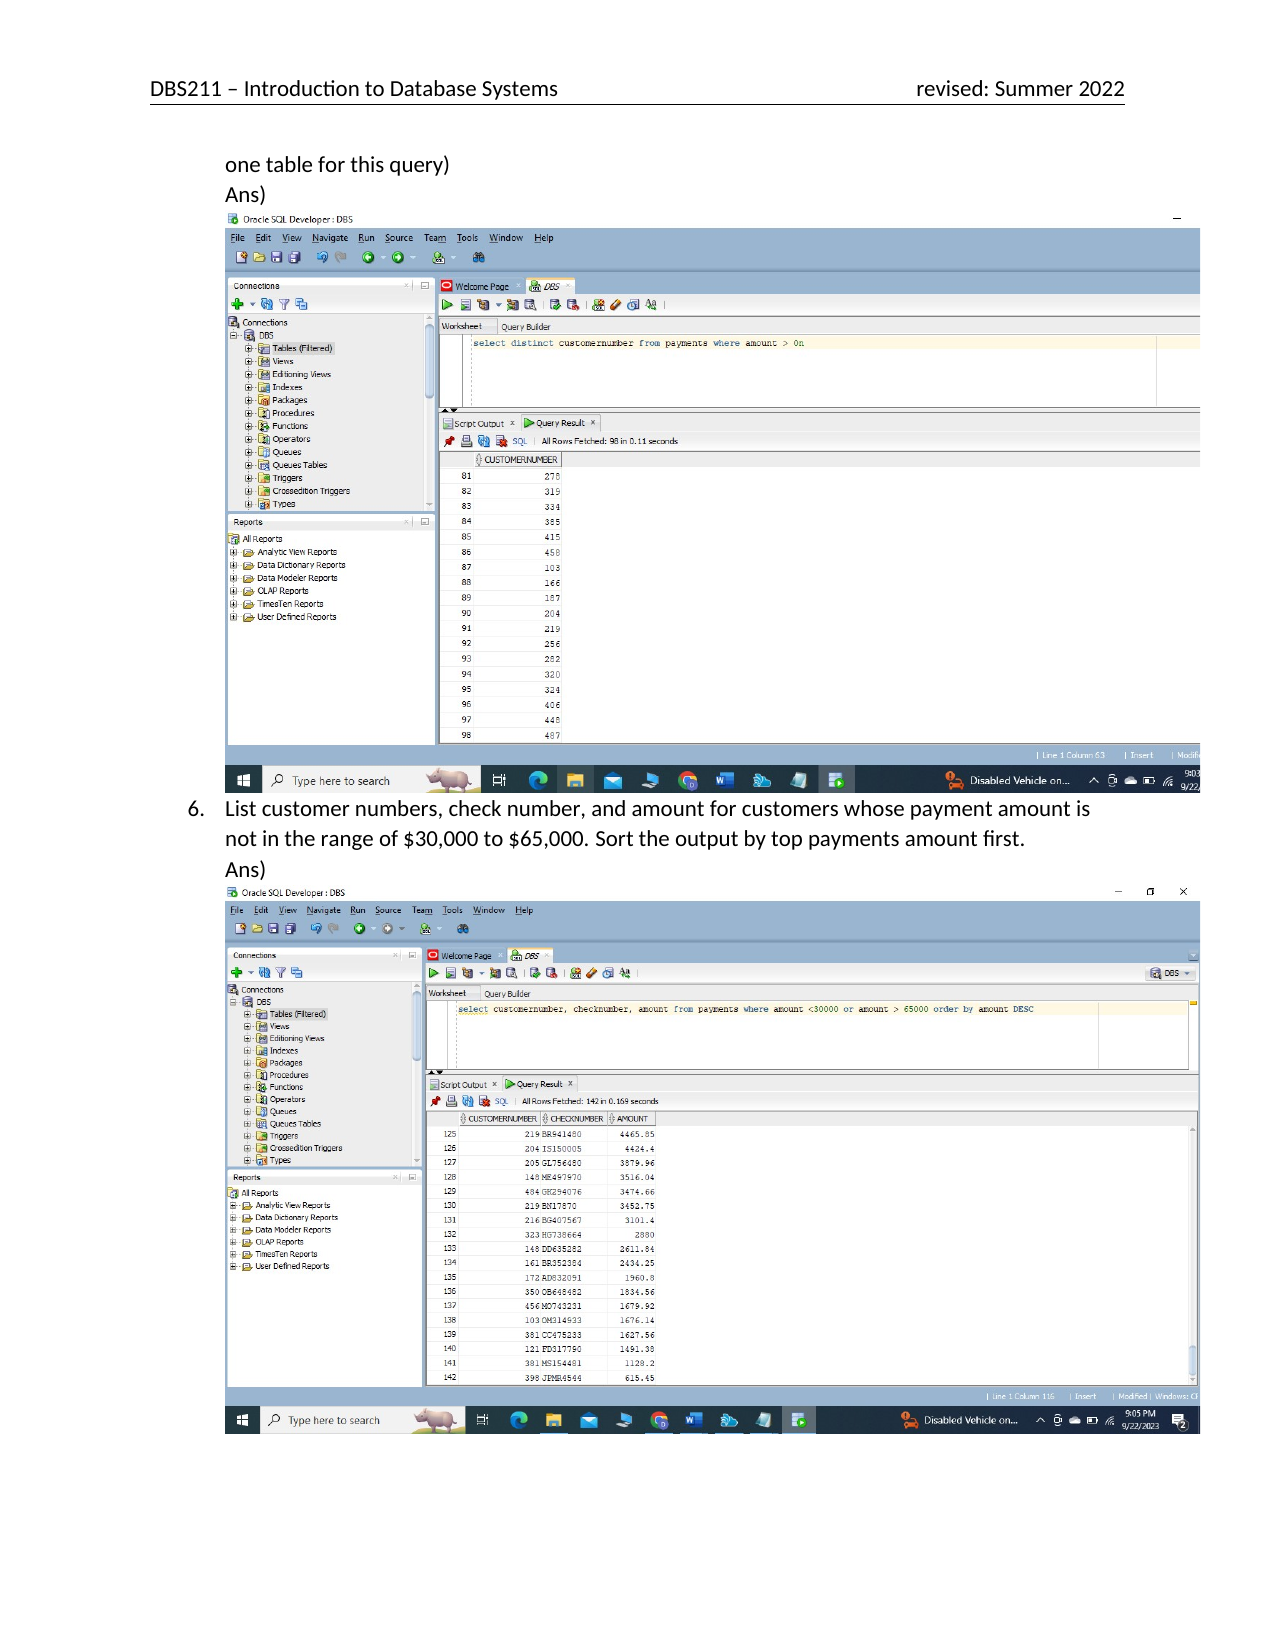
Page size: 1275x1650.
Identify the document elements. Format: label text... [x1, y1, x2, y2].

picture [225, 885, 1200, 1434]
picture [225, 210, 1200, 793]
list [187, 150, 1125, 792]
